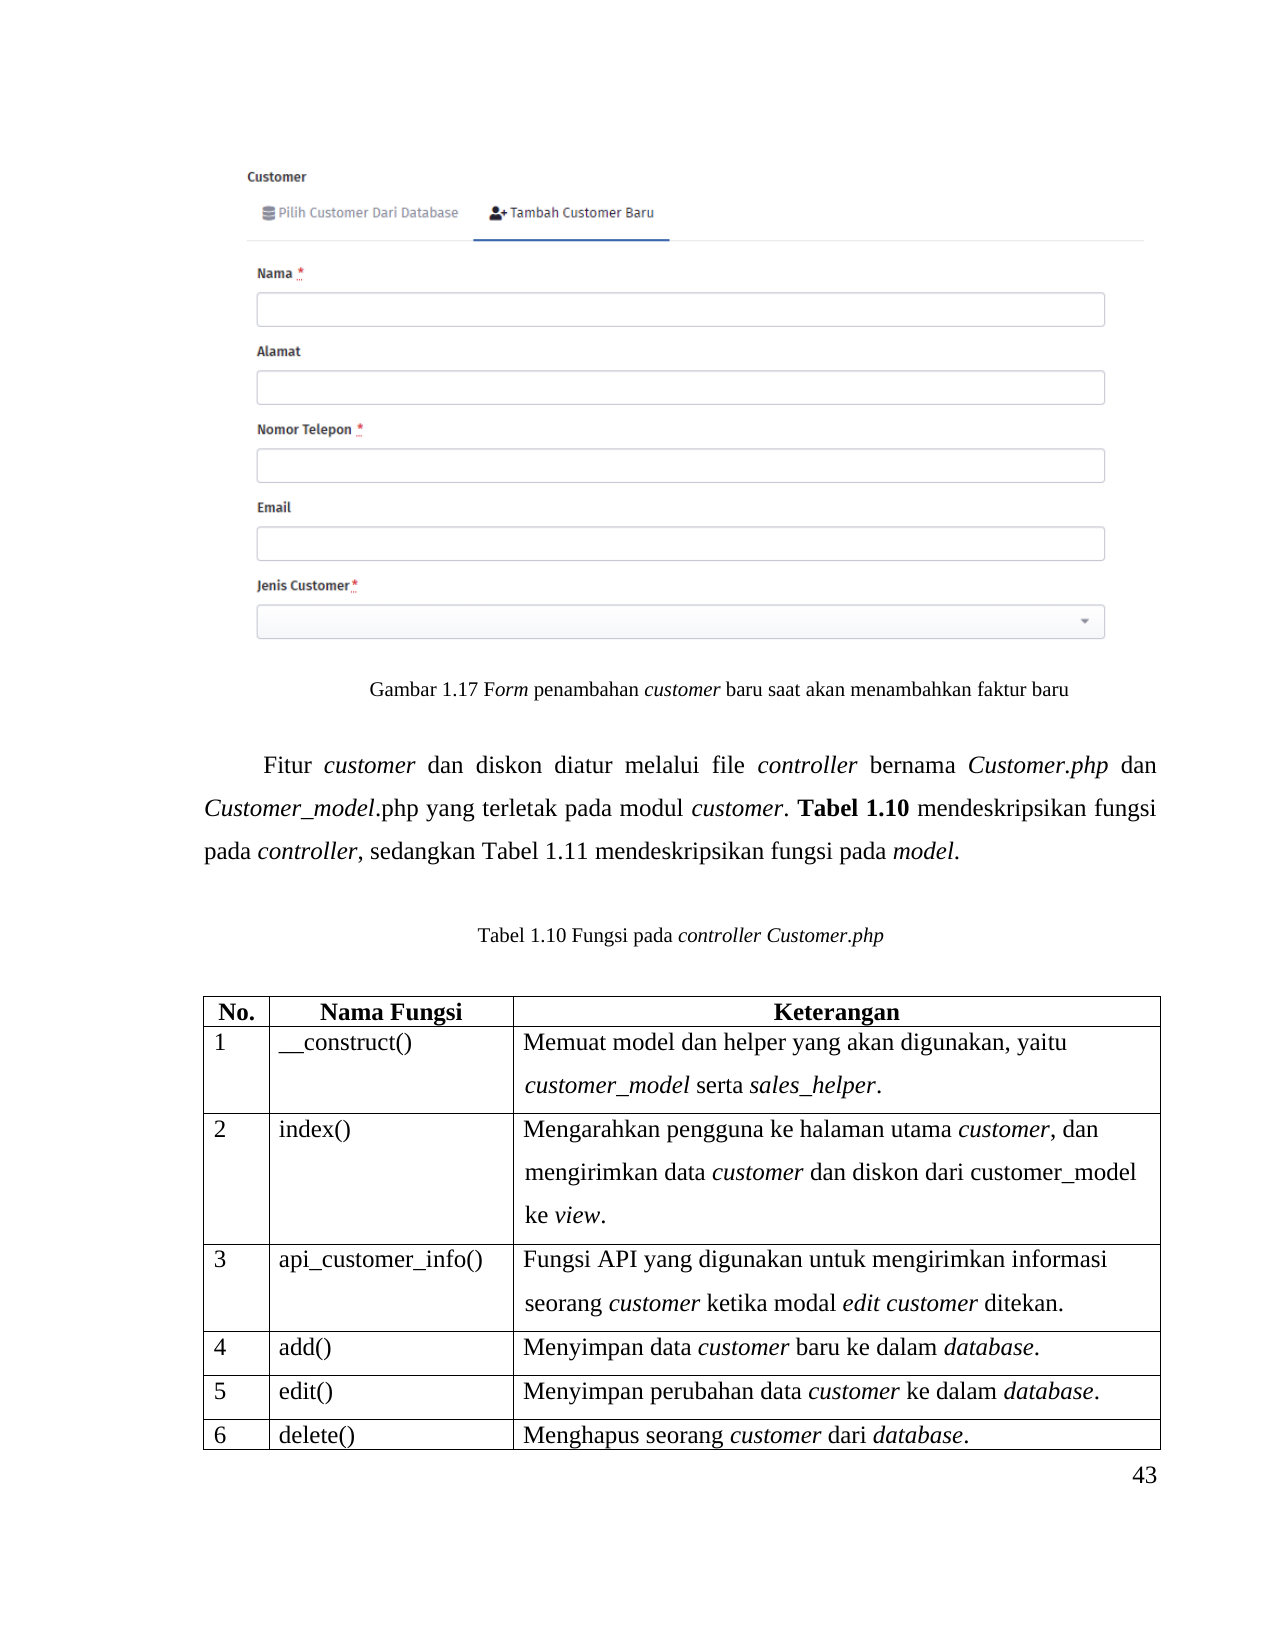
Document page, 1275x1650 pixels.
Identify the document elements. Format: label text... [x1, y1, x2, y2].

table_cell 2 [204, 1114, 269, 1243]
text Gambar 1. Form penambahan customer baru saat akan menambahkan faktur baru [223, 677, 1157, 701]
table_cell 6 [204, 1420, 269, 1449]
table_cell index() [270, 1114, 513, 1243]
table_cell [514, 1420, 1160, 1449]
table_cell edit() [270, 1376, 513, 1419]
table_cell 5 [204, 1376, 269, 1419]
table_cell Mengarahkan pengguna ke halaman utama customer, dan mengirimkan data customer dan diskon dari customer_model ke view. [514, 1114, 1160, 1243]
text Fitur customer dan diskon diatur melalui file controller bernama Customer.php dan Customer_model.php yang terletak pada modul customer. Tabel 1.10 mendeskripsikan fungsi pada controller, sedangkan Tabel 1.11 mendeskripsikan fungsi pada model. [204, 750, 1157, 865]
table_cell 4 [204, 1332, 269, 1375]
table_cell Memuat model dan helper yang akan digunakan, yaitu customer_model serta sales_helper. [514, 1027, 1160, 1113]
table_header Nama Fungsi [270, 997, 513, 1026]
table_cell delete() [270, 1420, 513, 1449]
table_cell 1 [204, 1027, 269, 1113]
table_cell Menyimpan perubahan data customer ke dalam database. [514, 1376, 1160, 1419]
text Tabel 1. Fungsi pada controller Customer.php [148, 923, 1157, 947]
table_header Keterangan [514, 997, 1160, 1026]
table_cell add() [270, 1332, 513, 1375]
table_header No. [204, 997, 269, 1026]
table_cell Fungsi API yang digunakan untuk mengirimkan informasi seorang customer ketika modal edit customer ditekan. [514, 1245, 1160, 1331]
table_cell api_customer_info() [270, 1245, 513, 1331]
picture [235, 147, 1145, 663]
table_cell Menyimpan data customer baru ke dalam database. [514, 1332, 1160, 1375]
table_cell __construct() [270, 1027, 513, 1113]
table_cell 3 [204, 1245, 269, 1331]
